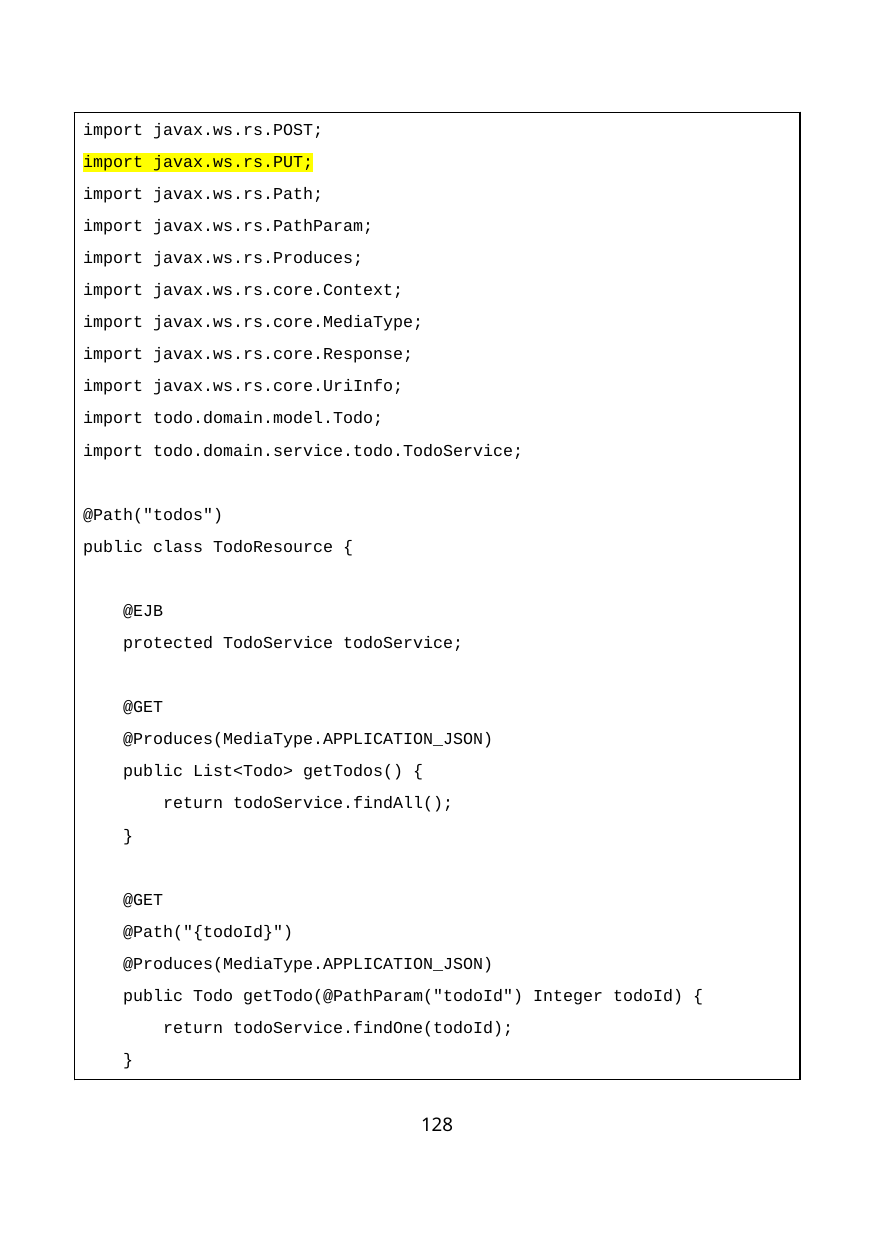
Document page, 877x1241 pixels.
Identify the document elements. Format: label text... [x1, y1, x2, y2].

text return todoService.findAll(); [83, 788, 791, 821]
text @GET [83, 692, 791, 724]
text import javax.ws.rs.Path; [83, 179, 791, 211]
text public class TodoResource { [83, 532, 791, 564]
text import todo.domain.service.todo.TodoService; [83, 436, 791, 468]
text @Produces(MediaType.APPLICATION_JSON) [83, 949, 791, 981]
text import javax.ws.rs.Produces; [83, 243, 791, 275]
text import javax.ws.rs.core.Response; [83, 339, 791, 371]
text } [83, 821, 791, 853]
text public List<Todo> getTodos() { [83, 756, 791, 788]
text import javax.ws.rs.POST; [75, 113, 799, 147]
text @GET [83, 885, 791, 917]
text @Path("todos") [83, 500, 791, 532]
text import javax.ws.rs.PathParam; [83, 211, 791, 243]
text @Produces(MediaType.APPLICATION_JSON) [83, 724, 791, 756]
text import javax.ws.rs.core.MediaType; [83, 307, 791, 339]
text import todo.domain.model.Todo; [83, 403, 791, 436]
text protected TodoService todoService; [83, 628, 791, 660]
text public Todo getTodo(@PathParam("todoId") Integer todoId) { [83, 981, 791, 1013]
text } [75, 1042, 799, 1079]
text import javax.ws.rs.PUT; [83, 147, 791, 179]
text import javax.ws.rs.core.Context; [83, 275, 791, 307]
text @Path("{todoId}") [83, 917, 791, 949]
text return todoService.findOne(todoId); [83, 1013, 791, 1042]
text @EJB [83, 596, 791, 628]
text import javax.ws.rs.core.UriInfo; [83, 371, 791, 403]
